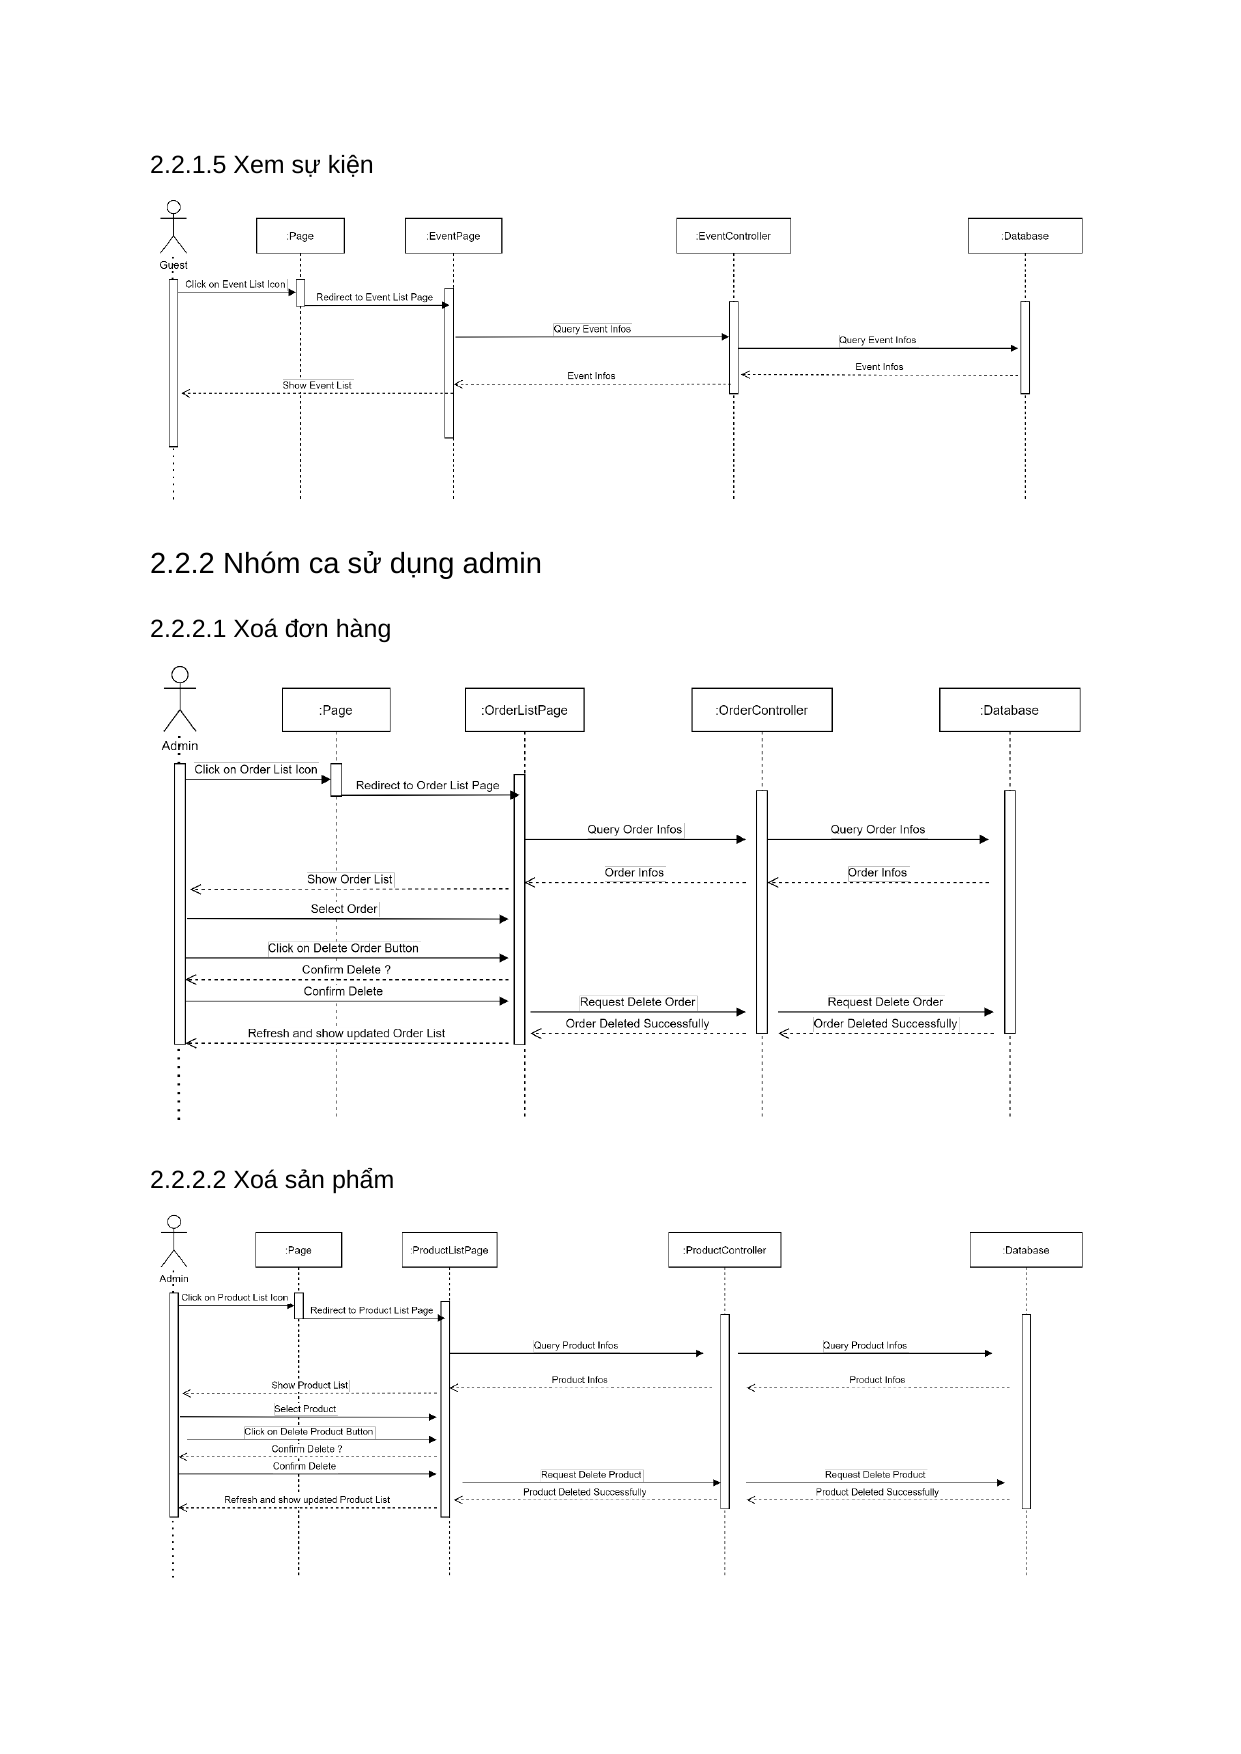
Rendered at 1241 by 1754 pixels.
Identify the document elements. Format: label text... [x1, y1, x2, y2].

subtitle 2.2.2.1 Xoá đơn hàng [150, 614, 1090, 643]
subtitle 2.2.2 Nhóm ca sử dụng admin [150, 546, 1090, 580]
subtitle 2.2.1.5 Xem sự kiện [150, 150, 1090, 179]
picture [150, 1206, 1091, 1588]
picture [150, 191, 1091, 510]
picture [150, 655, 1091, 1133]
subtitle 2.2.2.2 Xoá sản phẩm [150, 1165, 1090, 1194]
